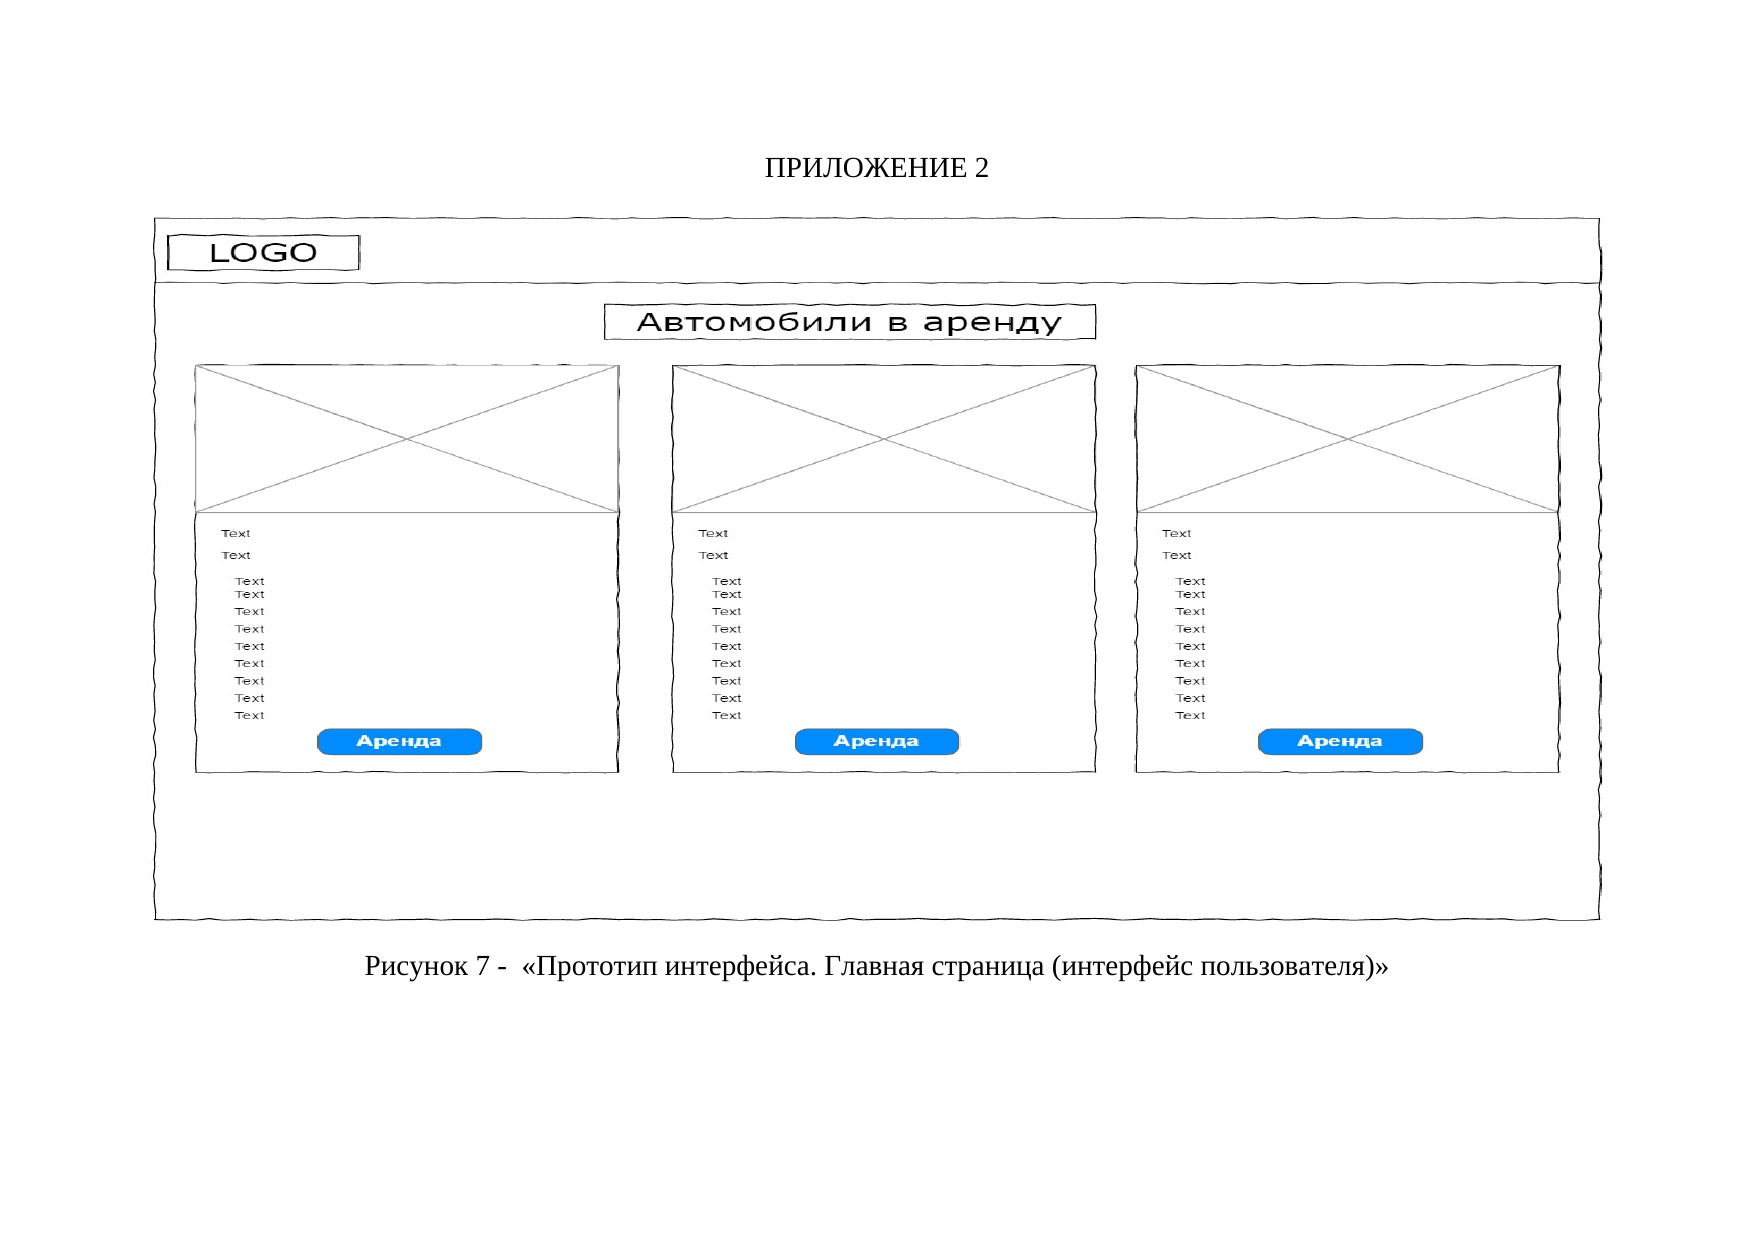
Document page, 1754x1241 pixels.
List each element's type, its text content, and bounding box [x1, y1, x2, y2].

picture [127, 200, 1627, 936]
text ПРИЛОЖЕНИЕ 2 [118, 151, 1636, 184]
text Рисунок 7 - «Прототип интерфейса. Главная страница (интерфейс пользователя)» [118, 948, 1636, 982]
